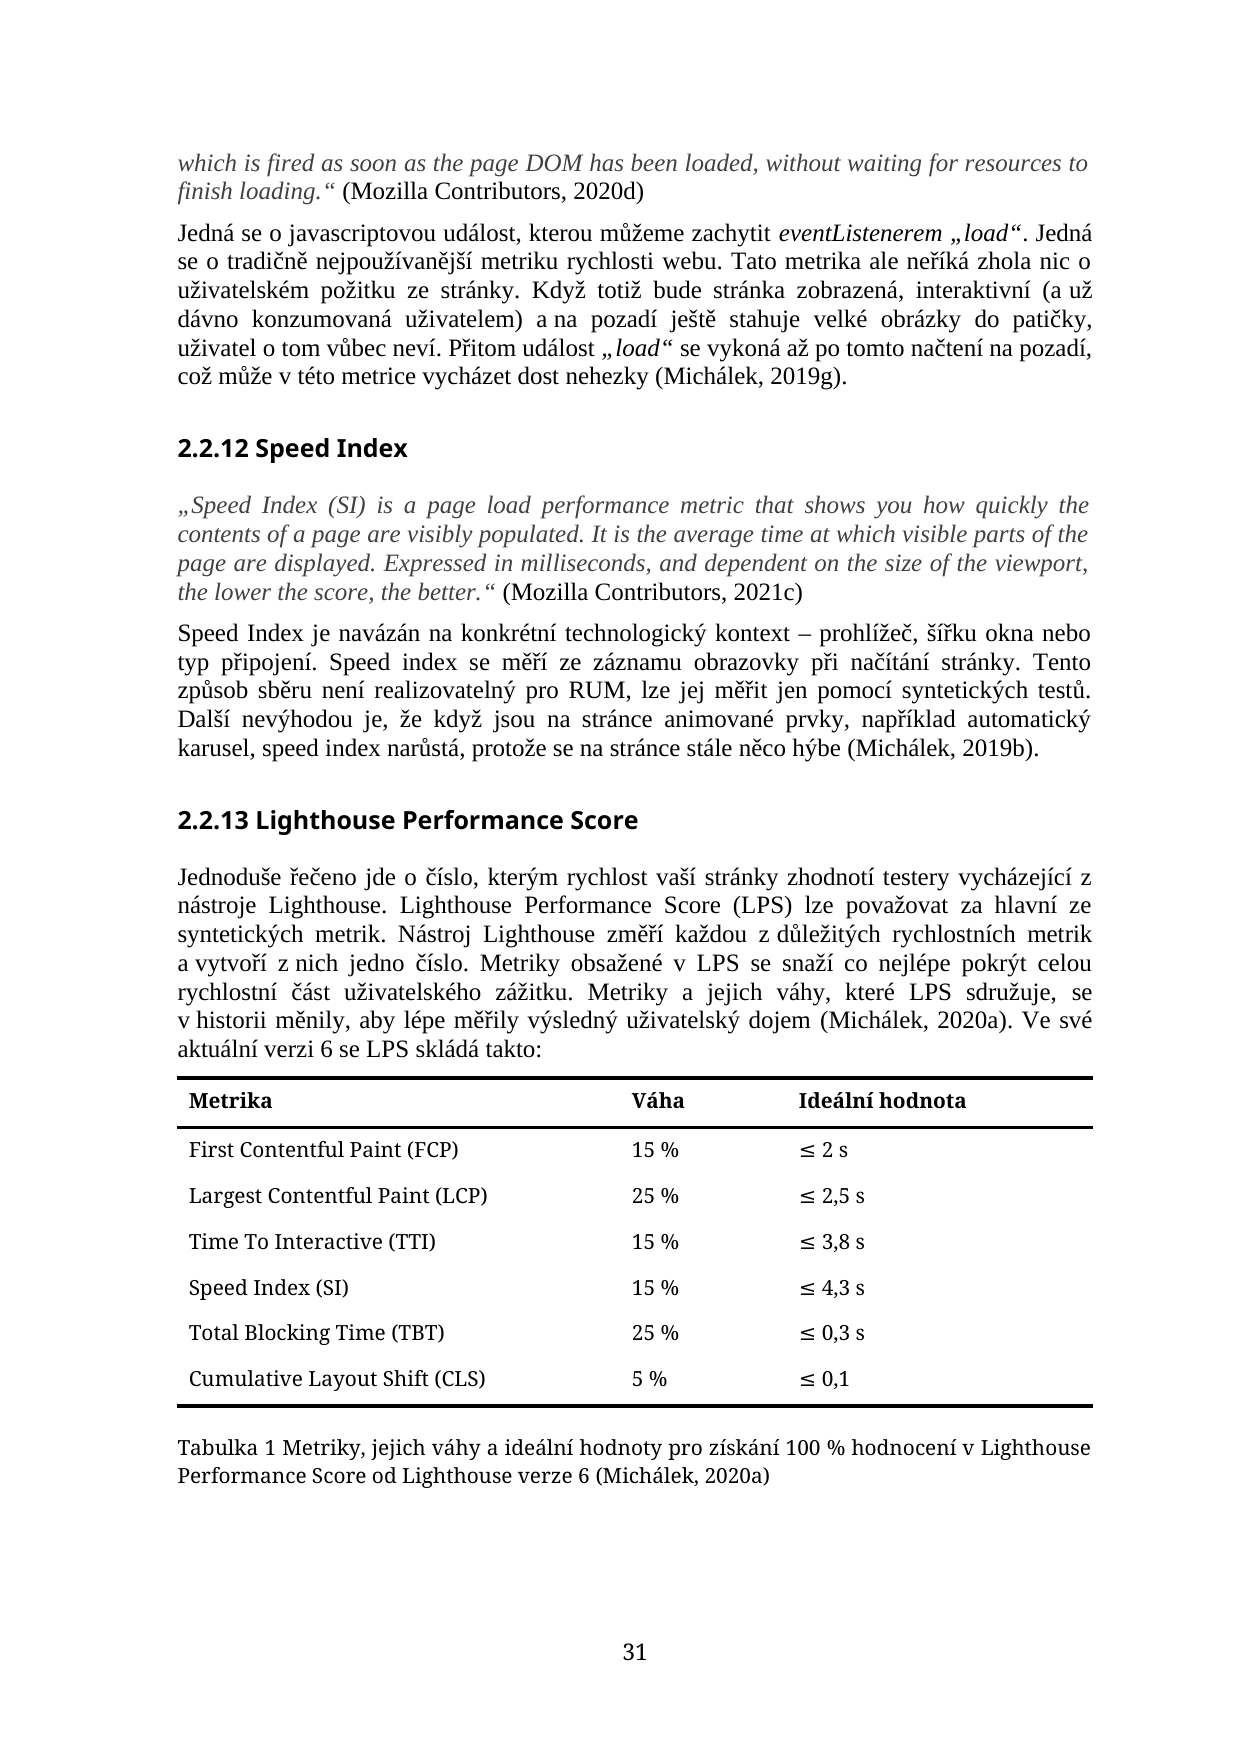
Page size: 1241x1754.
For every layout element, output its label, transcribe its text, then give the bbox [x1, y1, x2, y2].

table_cell Time To Interactive (TTI) [177, 1221, 620, 1266]
text Tabulka 1 Metriky, jejich váhy a ideální hodnoty pro získání 100 % hodnocení v Lighthouse Performance Score od Lighthouse verze 6 (Michálek, 2020a) [177, 1433, 1092, 1490]
table_cell ≤ 2 s [788, 1129, 1092, 1175]
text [177, 148, 1092, 205]
table_header Metrika [177, 1080, 620, 1126]
table_cell 25 % [620, 1312, 787, 1358]
subtitle Speed Index [177, 431, 1092, 465]
table_cell Total Blocking Time (TBT) [177, 1312, 620, 1358]
table_cell 15 % [620, 1129, 787, 1175]
table_cell ≤ 4,3 s [788, 1266, 1092, 1312]
table_cell 15 % [620, 1221, 787, 1266]
table_header Ideální hodnota [788, 1080, 1092, 1126]
table_cell First Contentful Paint (FCP) [177, 1129, 620, 1175]
table_header Váha [620, 1080, 787, 1126]
table_cell Cumulative Layout Shift (CLS) [177, 1358, 620, 1403]
subtitle Lighthouse Performance Score [177, 802, 1092, 836]
text „Speed Index (SI) is a page load performance metric that shows you how quickly the contents of a page are visibly populated. It is the average time at which visible parts of the page are displayed. Expressed in milliseconds, and dependent on the size of the viewport, the lower the score, the better.“ (Mozilla Contributors, 2021c) [177, 490, 1092, 605]
table_cell 15 % [620, 1266, 787, 1312]
table_cell Largest Contentful Paint (LCP) [177, 1175, 620, 1221]
table_cell ≤ 0,1 [788, 1358, 1092, 1403]
table_cell ≤ 0,3 s [788, 1312, 1092, 1358]
table_cell ≤ 2,5 s [788, 1175, 1092, 1221]
table_cell 25 % [620, 1175, 787, 1221]
text Jednoduše řečeno jde o číslo, kterým rychlost vaší stránky zhodnotí testery vycházející z nástroje Lighthouse. Lighthouse Performance Score (LPS) lze považovat za hlavní ze syntetických metrik. Nástroj Lighthouse změří každou z důležitých rychlostních metrik a vytvoří z nich jedno číslo. Metriky obsažené v LPS se snaží co nejlépe pokrýt celou rychlostní část uživatelského zážitku. Metriky a jejich váhy, které LPS sdružuje, se v historii měnily, aby lépe měřily výsledný uživatelský dojem (Michálek, 2020a). Ve své aktuální verzi 6 se LPS skládá takto: [177, 862, 1092, 1063]
table_cell 5 % [620, 1358, 787, 1403]
table_cell Speed Index (SI) [177, 1266, 620, 1312]
text Speed Index je navázán na konkrétní technologický kontext – prohlížeč, šířku okna nebo typ připojení. Speed index se měří ze záznamu obrazovky při načítání stránky. Tento způsob sběru není realizovatelný pro RUM, lze jej měřit jen pomocí syntetických testů. Další nevýhodou je, že když jsou na stránce animované prvky, například automatický karusel, speed index narůstá, protože se na stránce stále něco hýbe (Michálek, 2019b). [177, 618, 1092, 762]
table_cell ≤ 3,8 s [788, 1221, 1092, 1266]
text Jedná se o javascriptovou událost, kterou můžeme zachytit eventListenerem „load“. Jedná se o tradičně nejpoužívanější metriku rychlosti webu. Tato metrika ale neříká zhola nic o uživatelském požitku ze stránky. Když totiž bude stránka zobrazená, interaktivní (a už dávno konzumovaná uživatelem) a na pozadí ještě stahuje velké obrázky do patičky, uživatel o tom vůbec neví. Přitom událost „load“ se vykoná až po tomto načtení na pozadí, což může v této metrice vycházet dost nehezky (Michálek, 2019g). [177, 218, 1092, 390]
